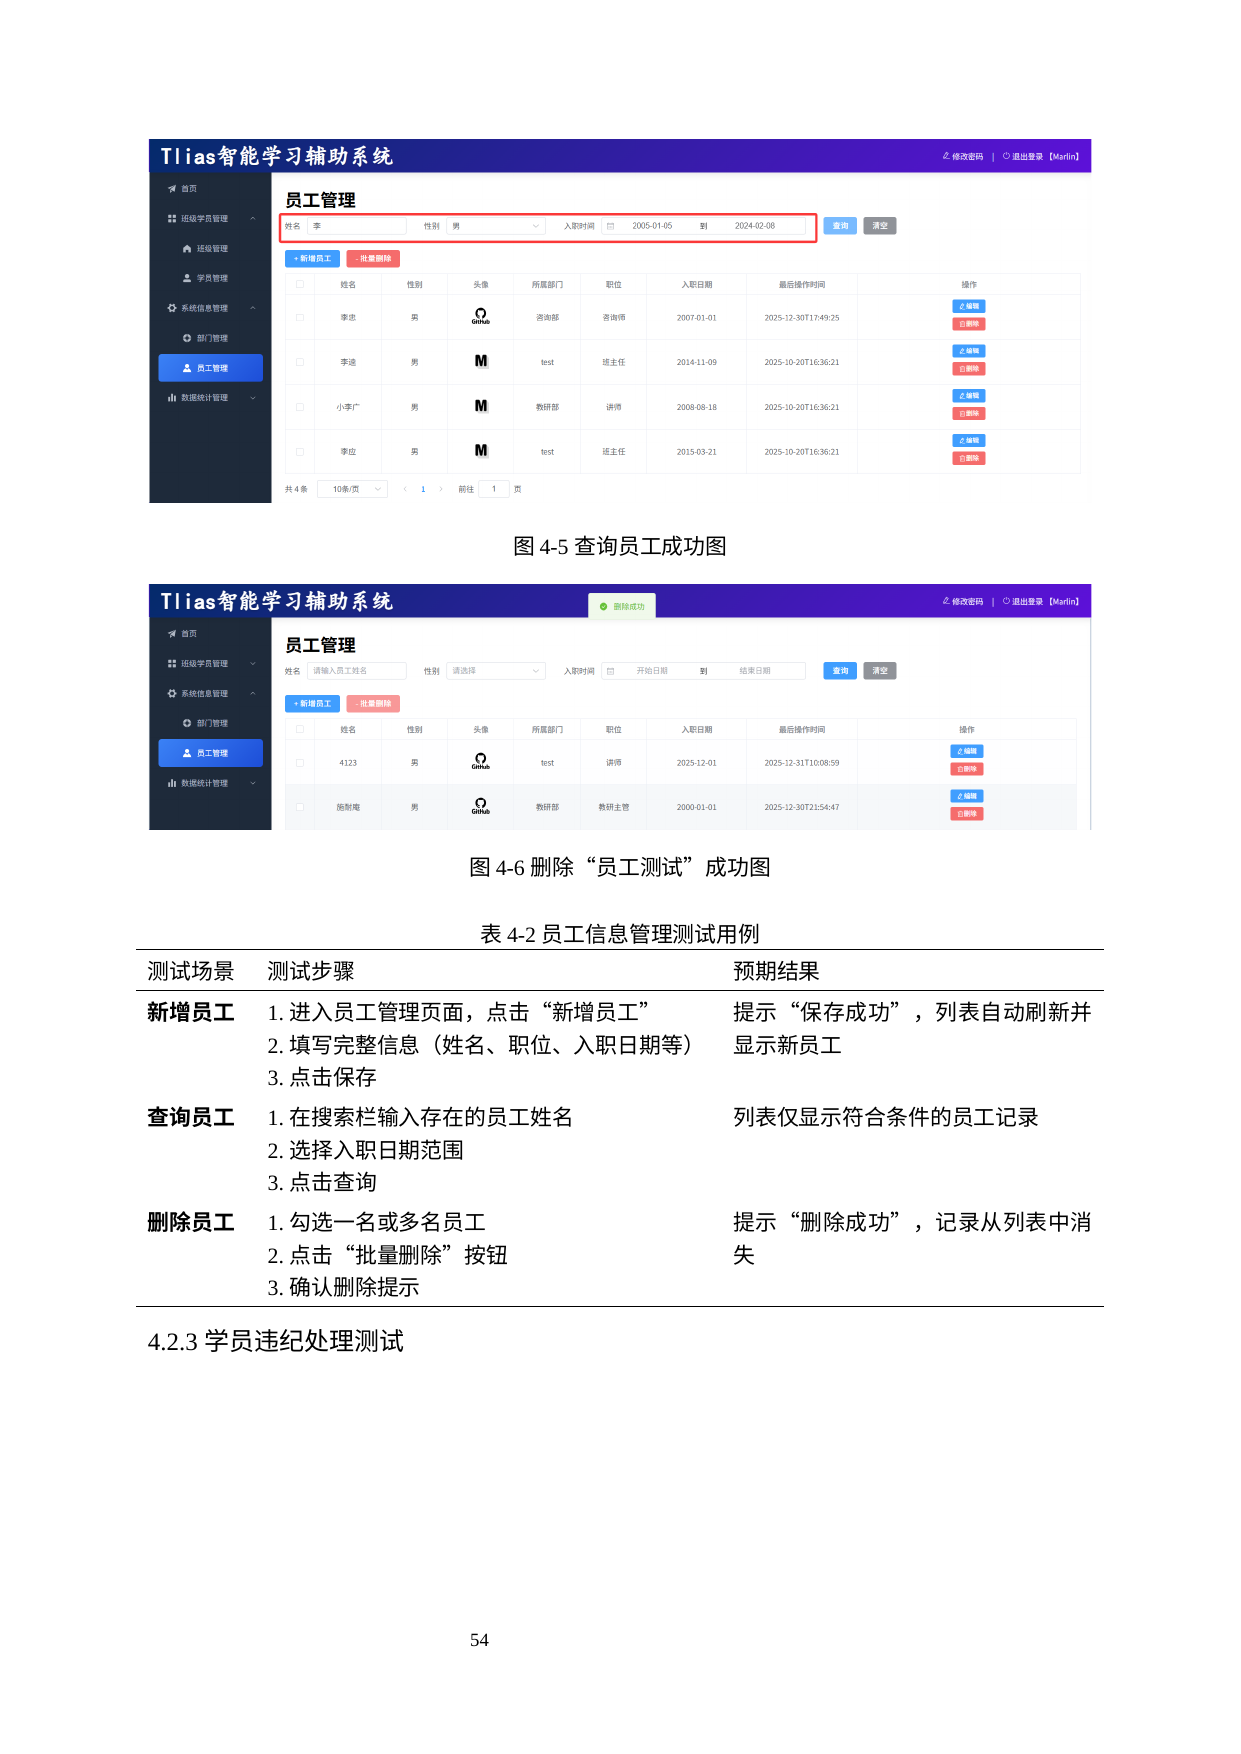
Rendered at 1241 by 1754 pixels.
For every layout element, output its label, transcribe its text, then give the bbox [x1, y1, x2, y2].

text 图4-6 删除“员工测试”成功图 [148, 849, 1093, 882]
table_cell 1. 勾选一名或多名员工 2. 点击“批量删除”按钮 3. 确认删除提示 [256, 1201, 722, 1306]
table_cell 列表仅显示符合条件的员工记录 [722, 1096, 1104, 1201]
table_cell 删除员工 [136, 1201, 256, 1306]
table_cell 提示“删除成功”，记录从列表中消失 [722, 1201, 1104, 1306]
table_cell 1. 在搜索栏输入存在的员工姓名 2. 选择入职日期范围 3. 点击查询 [256, 1096, 722, 1201]
table_cell 新增员工 [136, 991, 256, 1096]
picture [148, 584, 1092, 830]
table_cell 查询员工 [136, 1096, 256, 1201]
table_cell 提示“保存成功”，列表自动刷新并显示新员工 [722, 991, 1104, 1096]
table_header 预期结果 [722, 950, 1104, 990]
table_header 测试步骤 [256, 950, 722, 990]
picture [148, 139, 1092, 503]
text 图4-5 查询员工成功图 [148, 529, 1093, 561]
text 表 4-2 员工信息管理测试用例 [148, 917, 1093, 949]
text 4.2.3 学员违纪处理测试 [148, 1307, 1093, 1372]
table_cell 1. 进入员工管理页面，点击“新增员工” 2. 填写完整信息（姓名、职位、入职日期等） 3. 点击保存 [256, 991, 722, 1096]
table_header 测试场景 [136, 950, 256, 990]
